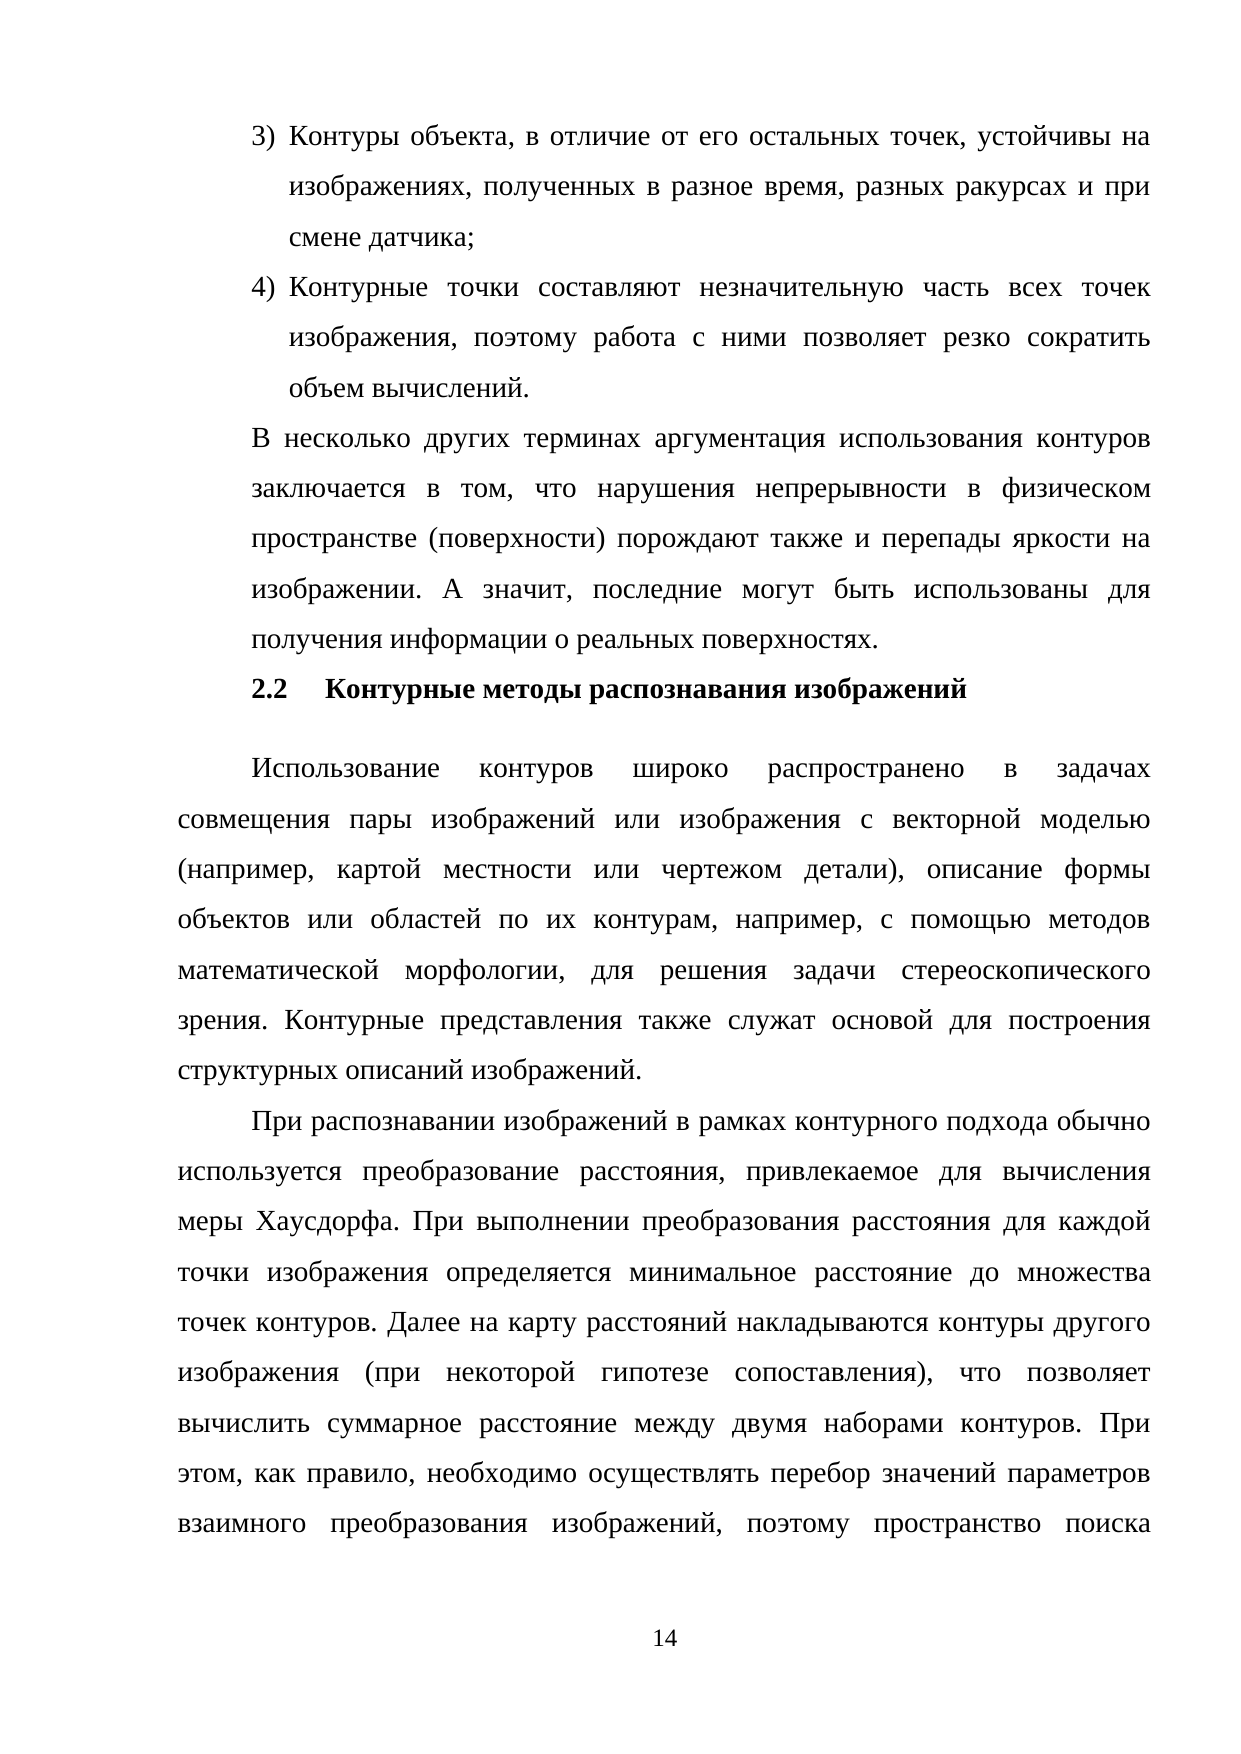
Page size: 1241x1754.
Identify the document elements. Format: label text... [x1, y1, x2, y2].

list Контурные точки составляют незначительную часть всех точек изображения, поэтому работа с ними позволяет резко сократить объем вычислений. [251, 269, 1152, 403]
text Использование контуров широко распространено в задачах совмещения пары изображений или изображения с векторной моделью (например, картой местности или чертежом детали), описание формы объектов или областей по их контурам, например, с помощью методов математической морфологии, для решения задачи стереоскопического зрения. Контурные представления также служат основой для построения структурных описаний изображений. [177, 751, 1152, 1086]
subtitle 2.2 Контурные методы распознавания изображений [251, 672, 1152, 705]
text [177, 1103, 1152, 1539]
text В несколько других терминах аргументация использования контуров заключается в том, что нарушения непрерывности в физическом пространстве (поверхности) порождают также и перепады яркости на изображении. А значит, последние могут быть использованы для получения информации о реальных поверхностях. [251, 420, 1152, 655]
list Контуры объекта, в отличие от его остальных точек, устойчивы на изображениях, полученных в разное время, разных ракурсах и при смене датчика; [251, 118, 1152, 252]
